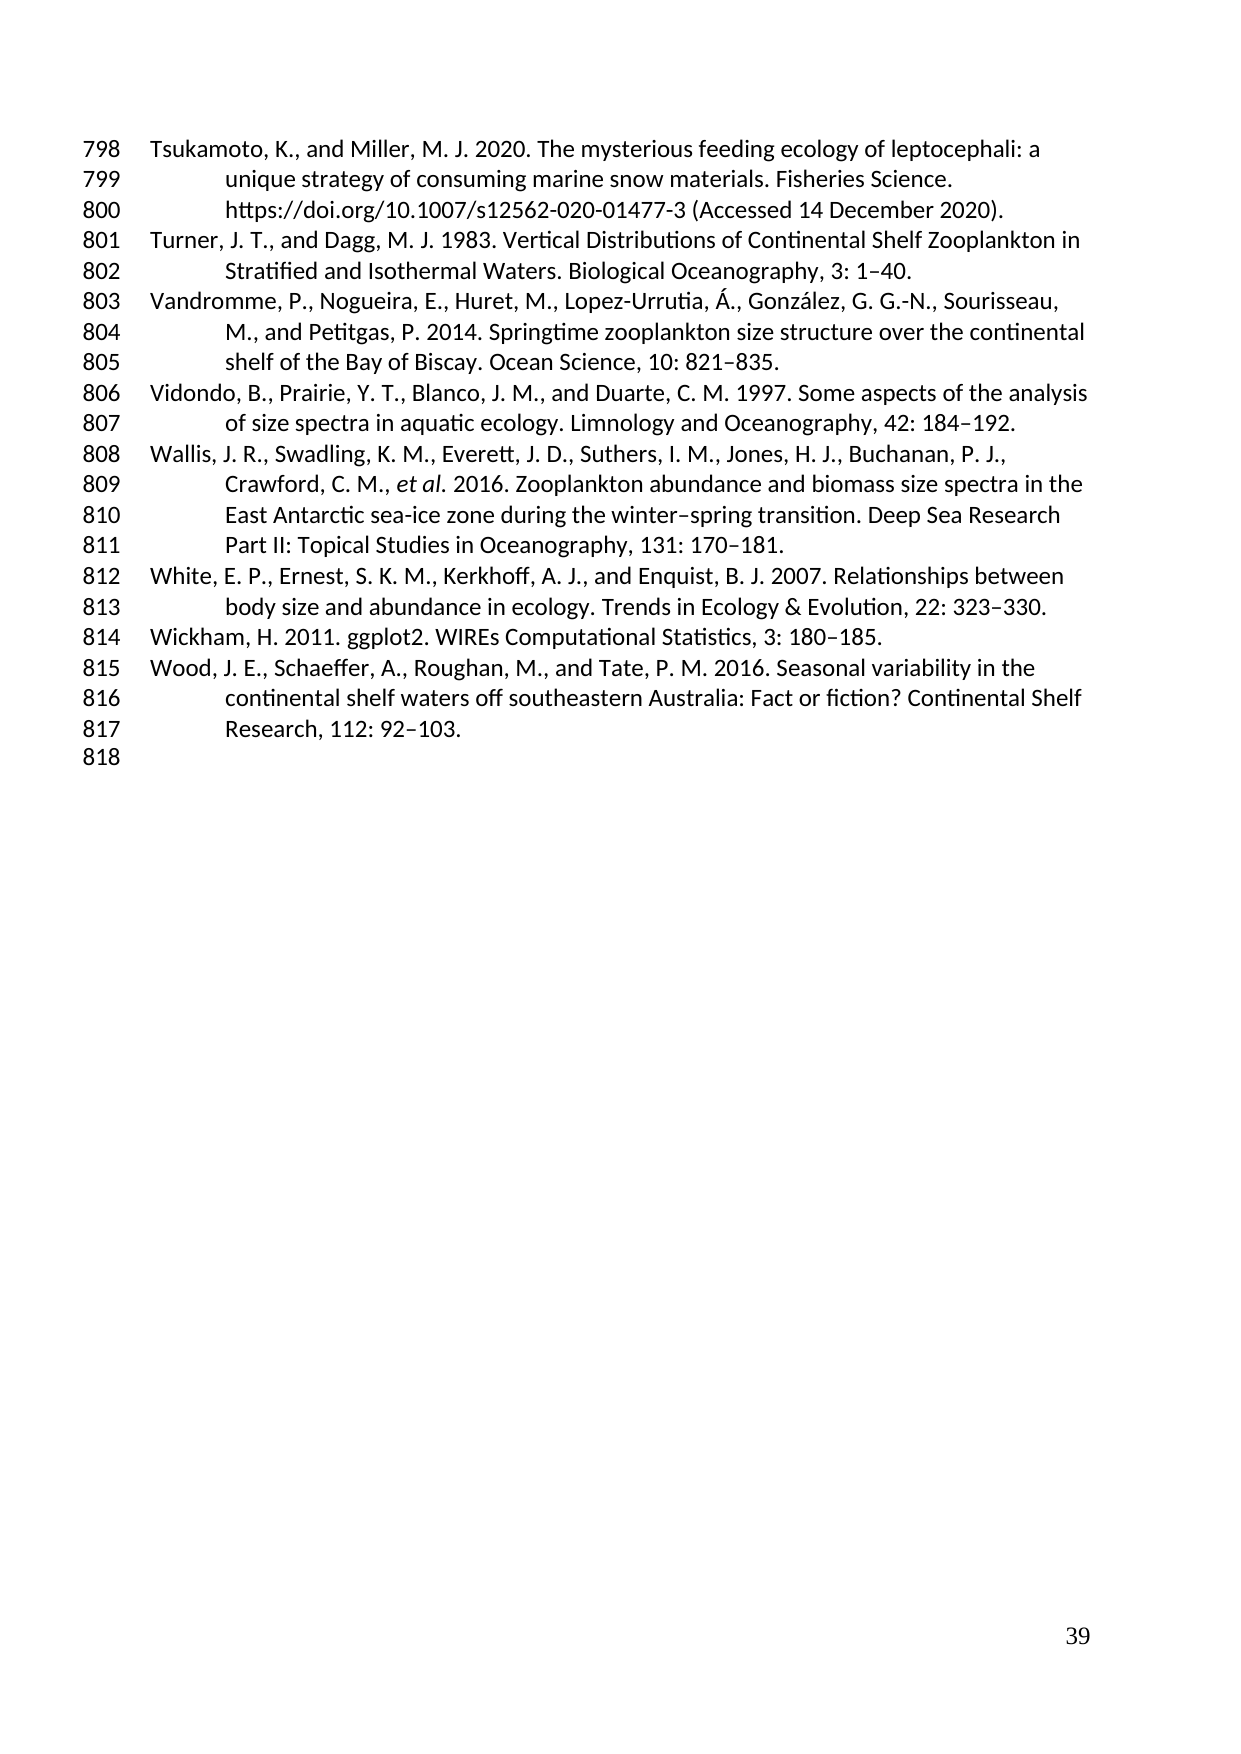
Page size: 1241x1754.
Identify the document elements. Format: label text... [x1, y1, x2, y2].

text Turner, J. T., and Dagg, M. J. 1983. Vertical Distributions of Continental Shelf Zooplankton in Stratified and Isothermal Waters. Biological Oceanography, 3: 1–40. [150, 224, 1090, 286]
text White, E. P., Ernest, S. K. M., Kerkhoff, A. J., and Enquist, B. J. 2007. Relationships between body size and abundance in ecology. Trends in Ecology & Evolution, 22: 323–330. [150, 560, 1090, 621]
text Tsukamoto, K., and Miller, M. J. 2020. The mysterious feeding ecology of leptocephali: a unique strategy of consuming marine snow materials. Fisheries Science. https://doi.org/10.1007/s12562-020-01477-3 (Accessed 14 December 2020). [150, 133, 1090, 224]
text Wood, J. E., Schaeffer, A., Roughan, M., and Tate, P. M. 2016. Seasonal variability in the continental shelf waters off southeastern Australia: Fact or fiction? Continental Shelf Research, 112: 92–103. [150, 652, 1090, 743]
text Vandromme, P., Nogueira, E., Huret, M., Lopez-Urrutia, Á., González, G. G.-N., Sourisseau, M., and Petitgas, P. 2014. Springtime zooplankton size structure over the continental shelf of the Bay of Biscay. Ocean Science, 10: 821–835. [150, 286, 1090, 377]
text Wallis, J. R., Swadling, K. M., Everett, J. D., Suthers, I. M., Jones, H. J., Buchanan, P. J., Crawford, C. M., et al. 2016. Zooplankton abundance and biomass size spectra in the East Antarctic sea-ice zone during the winter–spring transition. Deep Sea Research Part II: Topical Studies in Oceanography, 131: 170–181. [150, 438, 1090, 560]
text Vidondo, B., Prairie, Y. T., Blanco, J. M., and Duarte, C. M. 1997. Some aspects of the analysis of size spectra in aquatic ecology. Limnology and Oceanography, 42: 184–192. [150, 377, 1090, 438]
text Wickham, H. 2011. ggplot2. WIREs Computational Statistics, 3: 180–185. [150, 621, 1090, 652]
